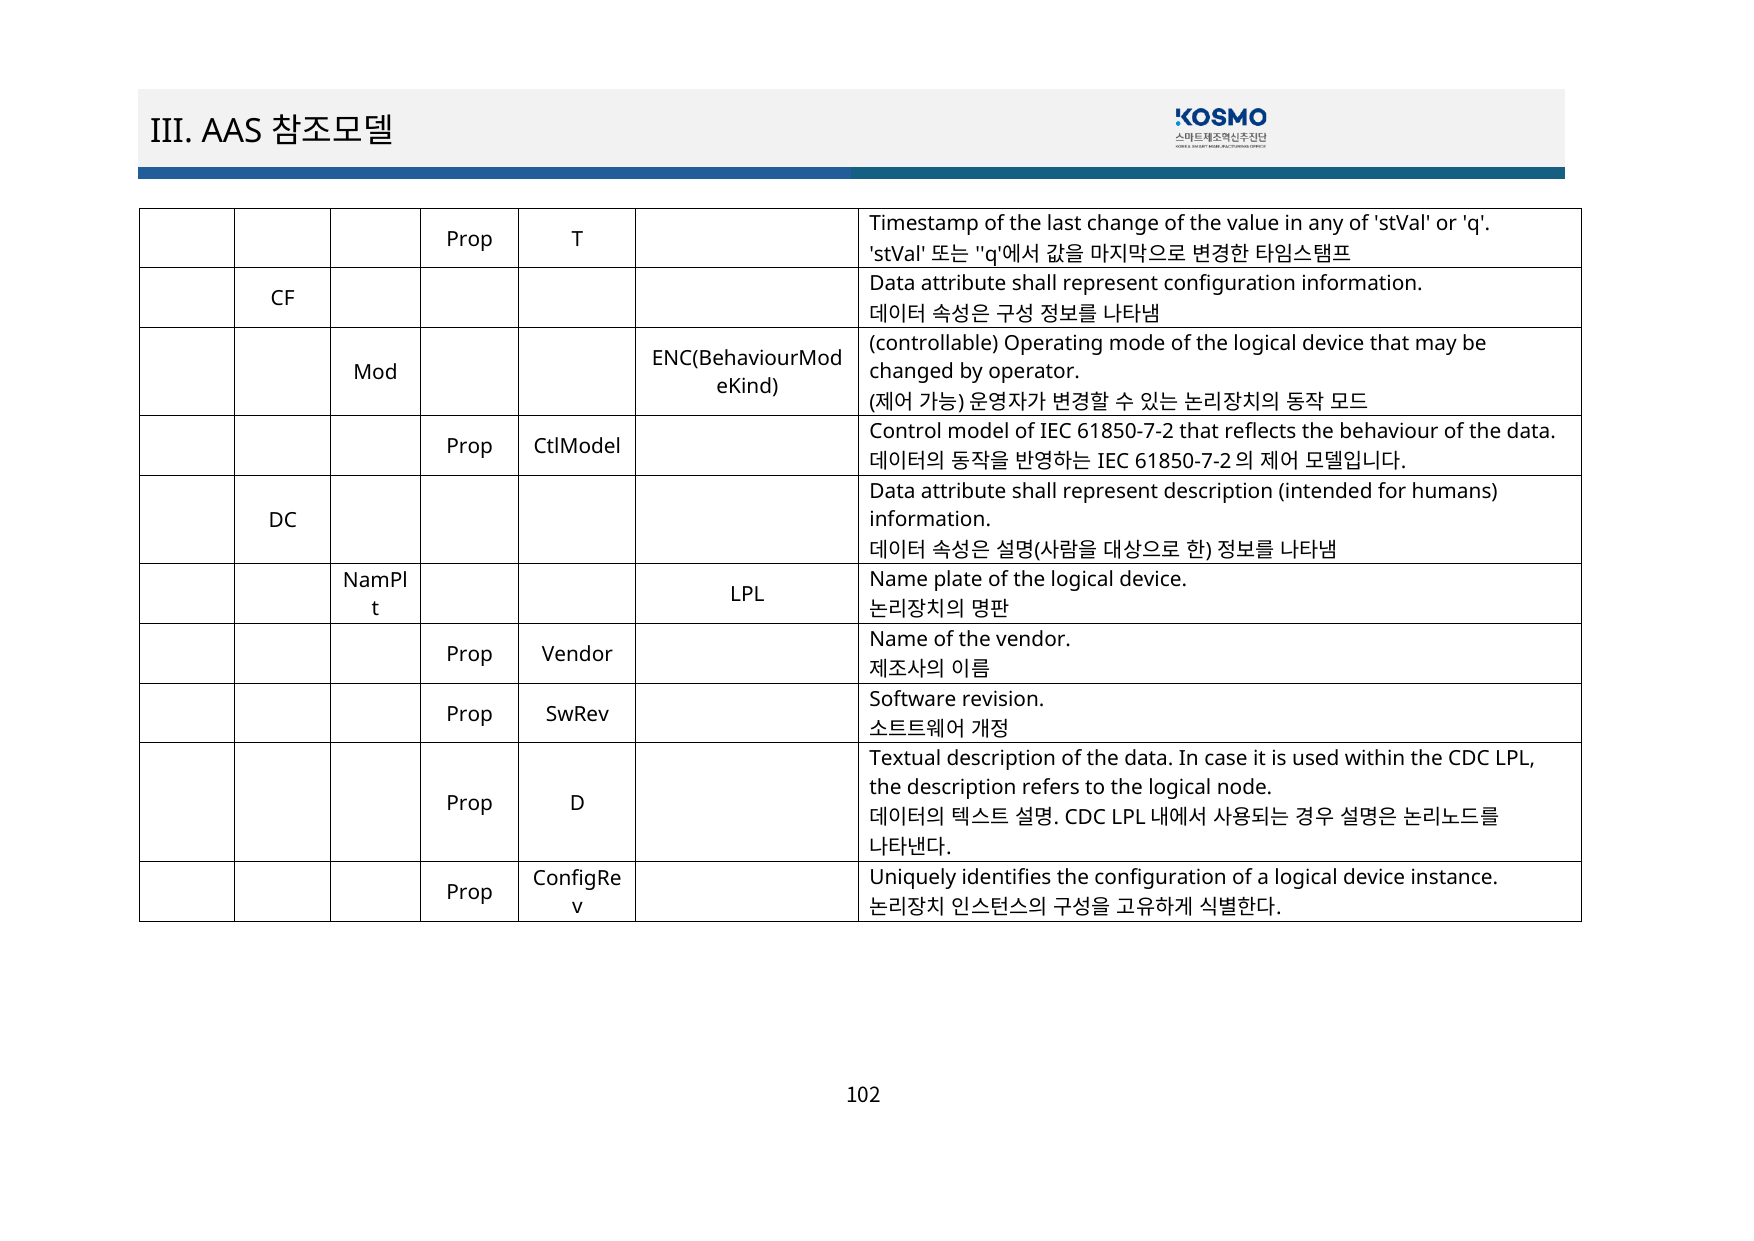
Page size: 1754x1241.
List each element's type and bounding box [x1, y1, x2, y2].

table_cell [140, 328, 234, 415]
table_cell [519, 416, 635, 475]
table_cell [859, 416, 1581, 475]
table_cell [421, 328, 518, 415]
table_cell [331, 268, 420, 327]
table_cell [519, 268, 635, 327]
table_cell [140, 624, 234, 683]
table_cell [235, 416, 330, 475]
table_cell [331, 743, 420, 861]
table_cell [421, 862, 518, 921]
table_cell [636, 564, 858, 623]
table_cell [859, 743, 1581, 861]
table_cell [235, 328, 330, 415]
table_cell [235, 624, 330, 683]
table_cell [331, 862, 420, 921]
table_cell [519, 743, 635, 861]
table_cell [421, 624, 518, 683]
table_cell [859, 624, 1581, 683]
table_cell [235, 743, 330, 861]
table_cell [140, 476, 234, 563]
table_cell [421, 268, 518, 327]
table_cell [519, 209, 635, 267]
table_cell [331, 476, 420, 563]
picture [1175, 108, 1267, 148]
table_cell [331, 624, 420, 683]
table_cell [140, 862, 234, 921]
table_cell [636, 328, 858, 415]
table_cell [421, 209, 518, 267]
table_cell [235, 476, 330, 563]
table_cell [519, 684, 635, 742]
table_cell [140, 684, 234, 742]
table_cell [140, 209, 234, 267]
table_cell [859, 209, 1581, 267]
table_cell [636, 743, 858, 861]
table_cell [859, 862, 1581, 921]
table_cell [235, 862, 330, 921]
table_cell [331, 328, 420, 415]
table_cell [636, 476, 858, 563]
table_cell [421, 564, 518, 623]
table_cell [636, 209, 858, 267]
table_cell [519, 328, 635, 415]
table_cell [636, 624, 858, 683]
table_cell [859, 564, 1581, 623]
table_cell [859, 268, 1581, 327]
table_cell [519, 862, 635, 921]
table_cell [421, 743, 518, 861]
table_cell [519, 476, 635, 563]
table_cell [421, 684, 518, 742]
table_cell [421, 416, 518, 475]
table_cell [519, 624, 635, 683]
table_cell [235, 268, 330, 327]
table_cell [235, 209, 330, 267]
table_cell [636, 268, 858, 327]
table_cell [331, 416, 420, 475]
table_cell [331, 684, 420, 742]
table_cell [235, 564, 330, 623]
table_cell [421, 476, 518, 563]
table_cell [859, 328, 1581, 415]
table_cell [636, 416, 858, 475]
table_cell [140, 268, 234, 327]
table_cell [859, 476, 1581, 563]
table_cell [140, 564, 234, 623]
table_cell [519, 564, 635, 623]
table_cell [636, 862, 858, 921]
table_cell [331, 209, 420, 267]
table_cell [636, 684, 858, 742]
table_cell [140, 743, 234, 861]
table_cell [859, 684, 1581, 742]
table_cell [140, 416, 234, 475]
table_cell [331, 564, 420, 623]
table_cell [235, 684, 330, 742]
